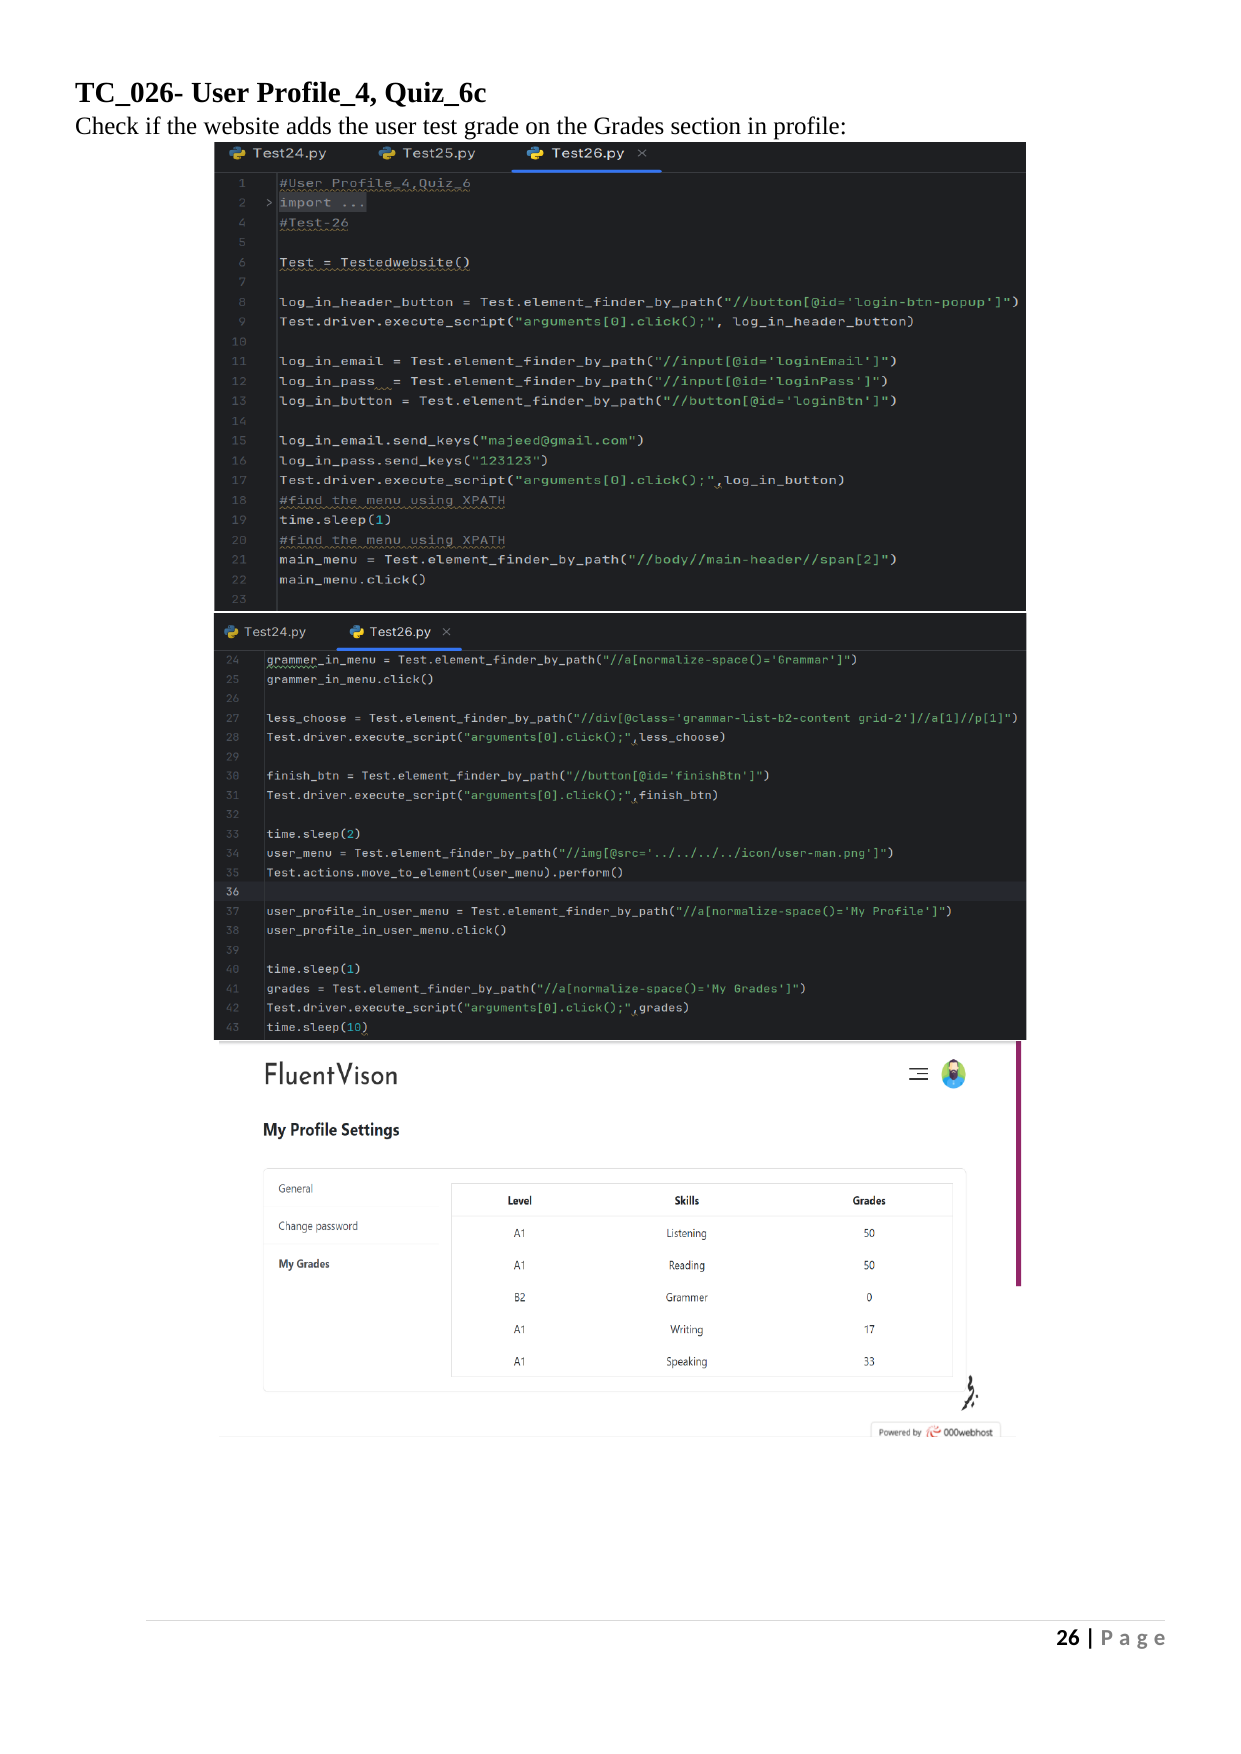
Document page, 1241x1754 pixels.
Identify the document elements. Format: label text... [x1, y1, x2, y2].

picture [214, 142, 1026, 611]
picture [213, 613, 1027, 1040]
text TC_026- User Profile_4, Quiz_6c [75, 75, 1165, 108]
picture [219, 1041, 1022, 1437]
text Check if the website adds the user test grade on the Grades section in profile: [75, 111, 1165, 140]
